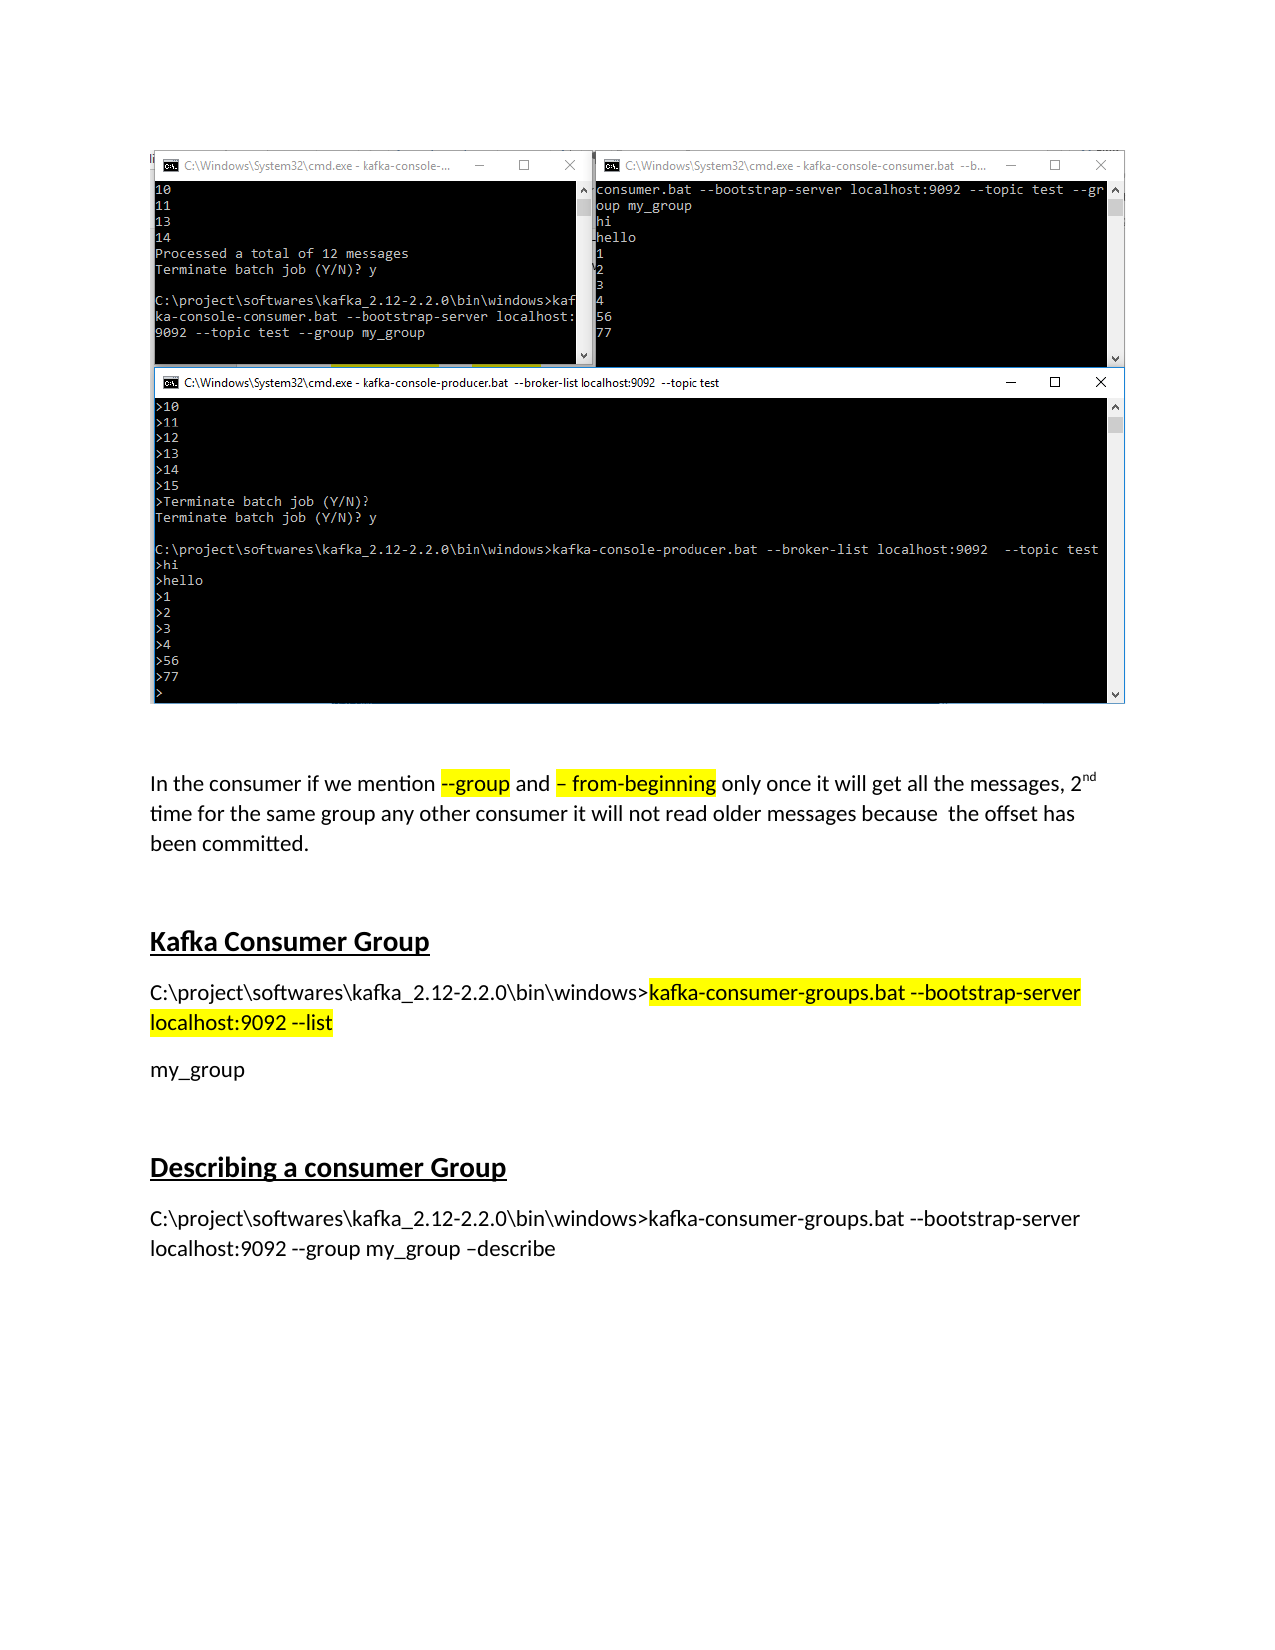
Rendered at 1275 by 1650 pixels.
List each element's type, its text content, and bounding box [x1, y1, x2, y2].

text Kafka Consumer Group [150, 923, 1125, 959]
text my_group [150, 1055, 1125, 1083]
text C:\project\softwares\kafka_2.12-2.2.0\bin\windows>kafka-consumer-groups.bat --bootstrap-server localhost:9092 --list [150, 978, 1125, 1037]
text In the consumer if we mention --group and – from-beginning only once it will get all the messages, 2nd time for the same group any other consumer it will not read older messages because the offset has been committed. [150, 769, 1125, 857]
text C:\project\softwares\kafka_2.12-2.2.0\bin\windows>kafka-consumer-groups.bat --bootstrap-server localhost:9092 --group my_group –describe [150, 1204, 1125, 1262]
picture [150, 150, 1125, 704]
text Describing a consumer Group [150, 1149, 1125, 1185]
